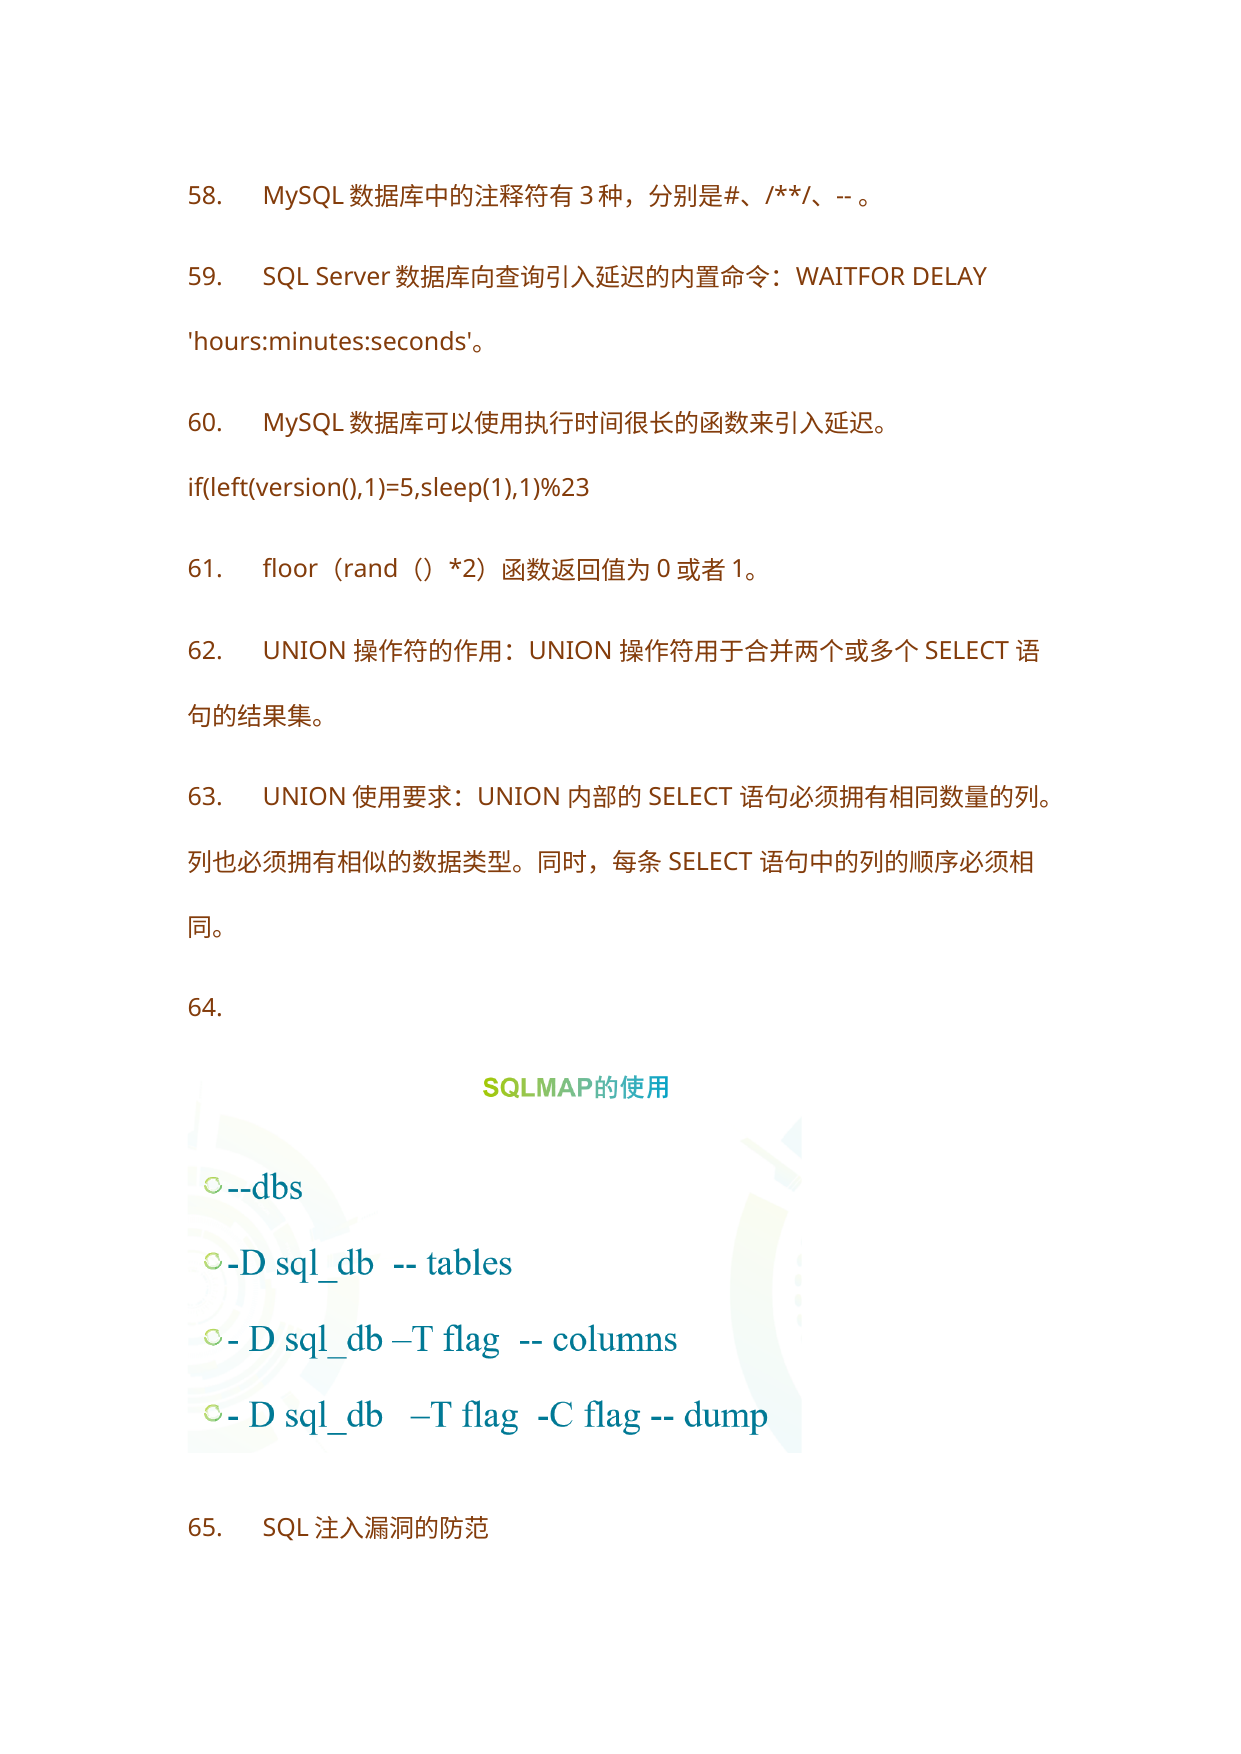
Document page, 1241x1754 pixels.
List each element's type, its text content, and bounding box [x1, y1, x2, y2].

text UNION使用要求：UNION 内部的 SELECT 语句必须拥有相同数量的列。列也必须拥有相似的数据类型。同时，每条 SELECT 语句中的列的顺序必须相同。 [187, 763, 1053, 958]
text MySQL数据库中的注释符有3种，分别是#、/**/、-- 。 [187, 162, 1053, 227]
picture [187, 1055, 802, 1453]
text UNION 操作符的作用：UNION 操作符用于合并两个或多个 SELECT 语句的结果集。 [187, 617, 1053, 747]
text SQL注入漏洞的防范 [187, 1494, 1053, 1559]
text MySQL数据库可以使用执行时间很长的函数来引入延迟。 if(left(version(),1)=5,sleep(1),1)%23 [187, 389, 1053, 519]
text SQL Server数据库向查询引入延迟的内置命令：WAITFOR DELAY 'hours:minutes:seconds'。 [187, 243, 1053, 373]
text floor（rand（）*2）函数返回值为0或者1。 [187, 536, 1053, 601]
